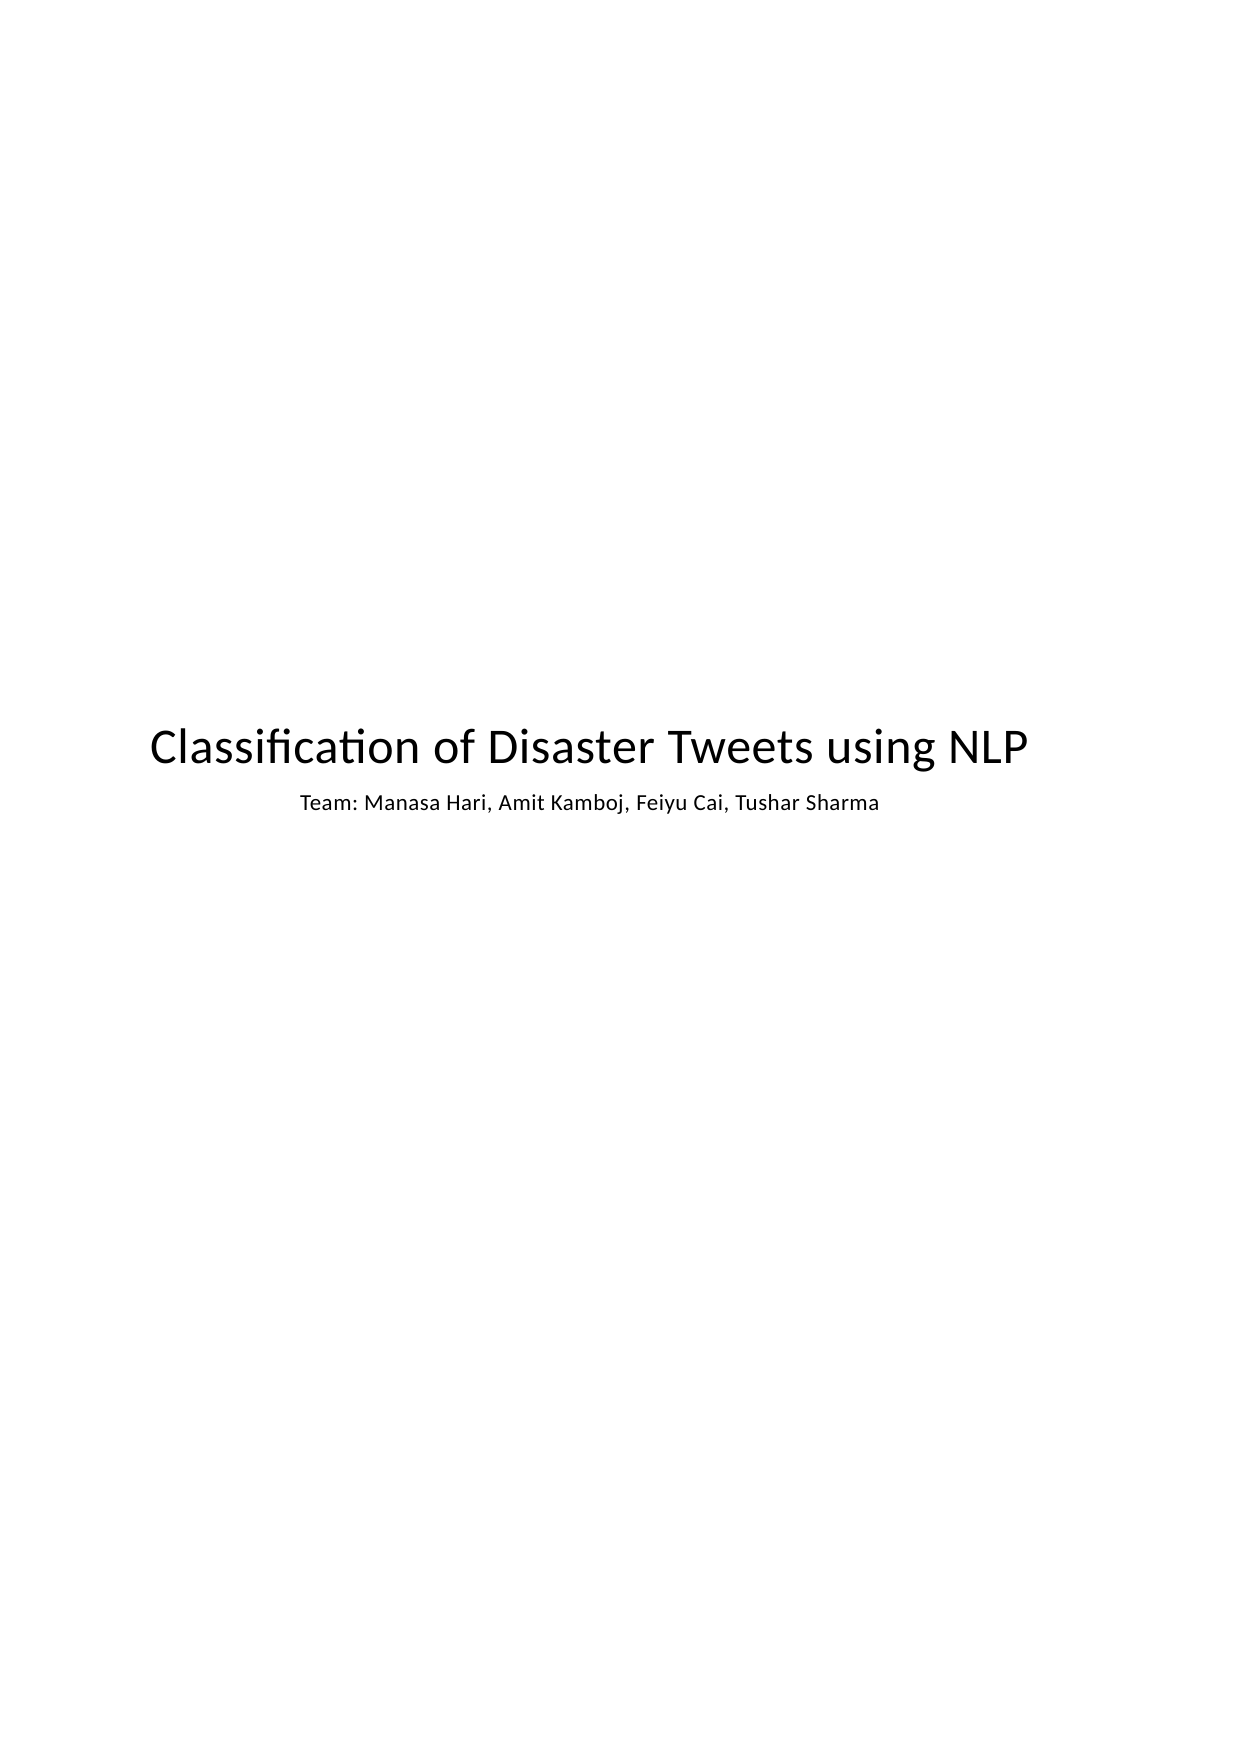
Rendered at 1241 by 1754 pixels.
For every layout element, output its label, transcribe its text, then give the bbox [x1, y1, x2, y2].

title Classification of Disaster Tweets using NLP [150, 717, 1090, 775]
text Team: Manasa Hari, Amit Kamboj, Feiyu Cai, Tushar Sharma [225, 787, 1090, 817]
